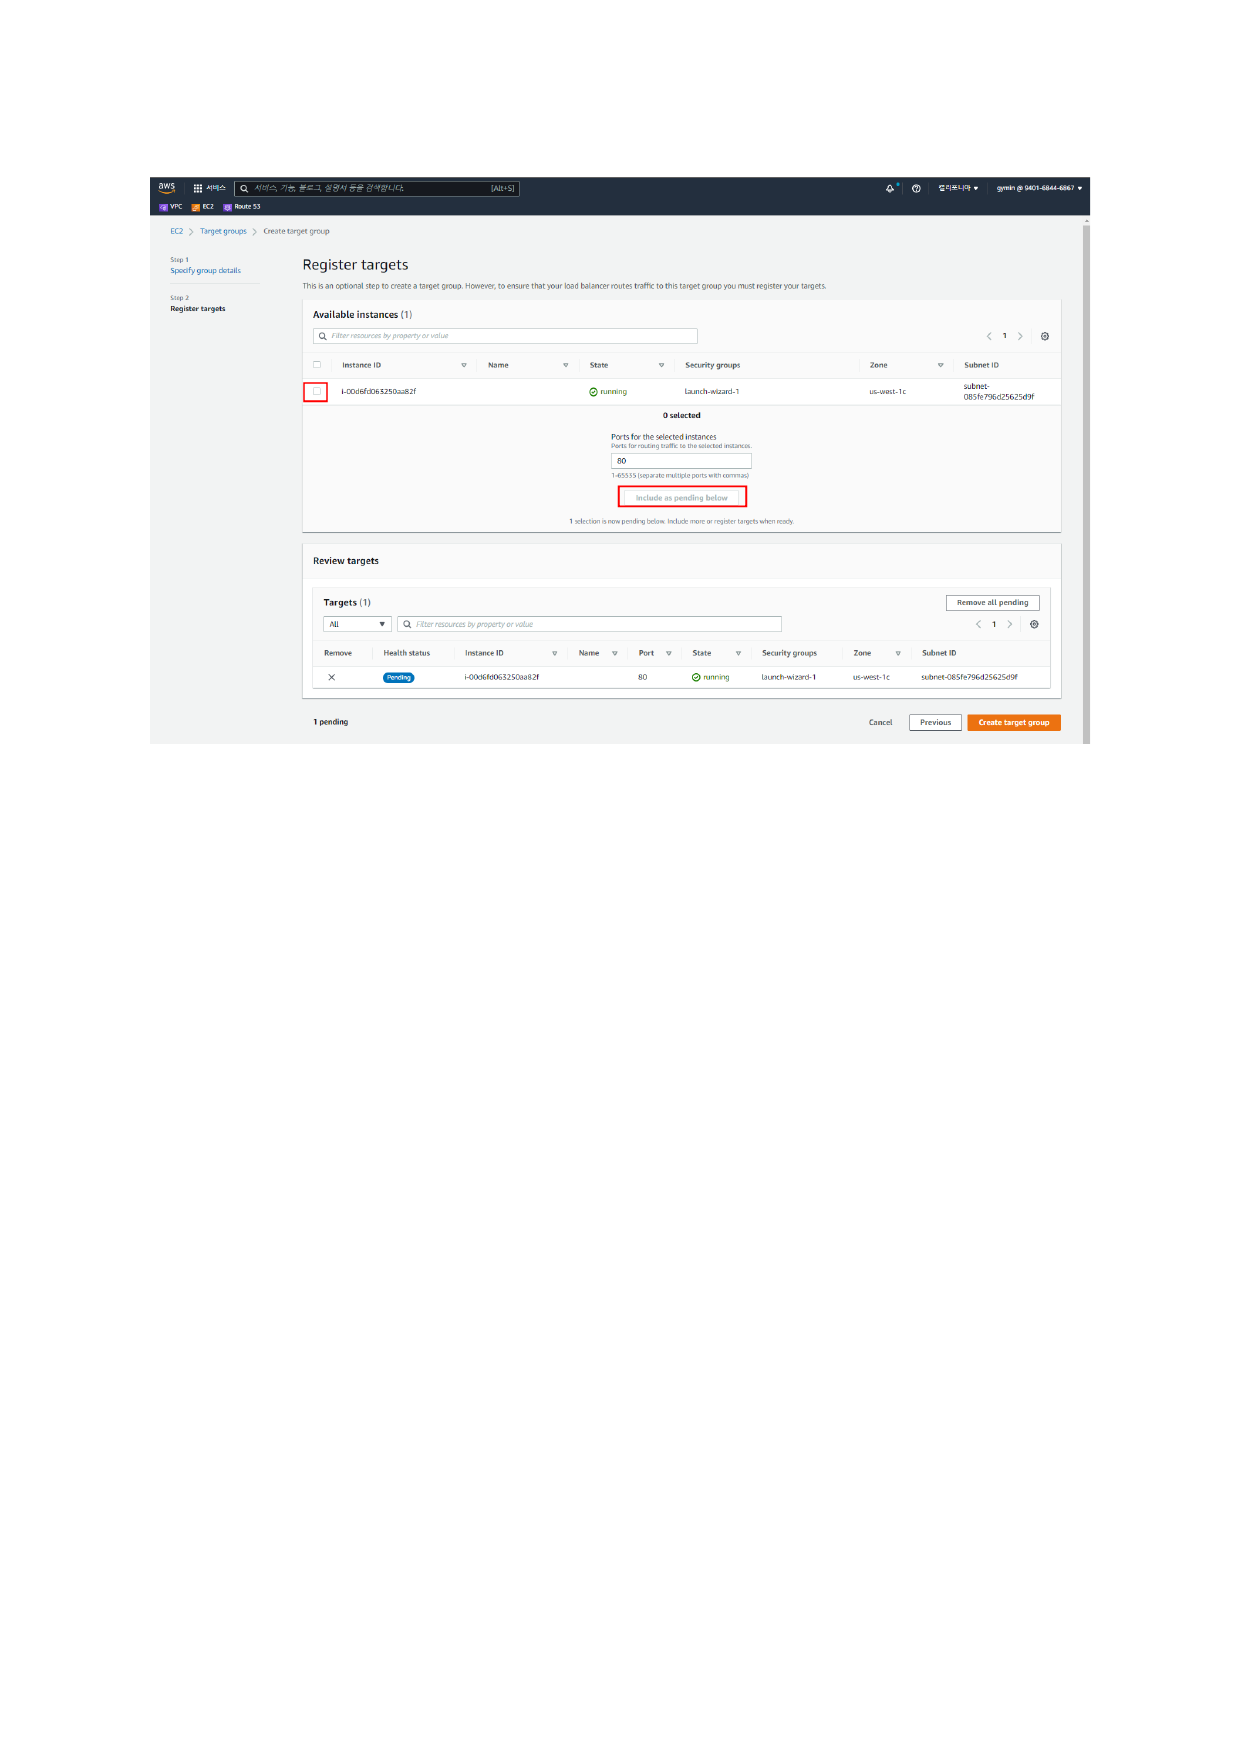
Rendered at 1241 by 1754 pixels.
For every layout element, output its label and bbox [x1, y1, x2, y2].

picture [150, 177, 1091, 744]
